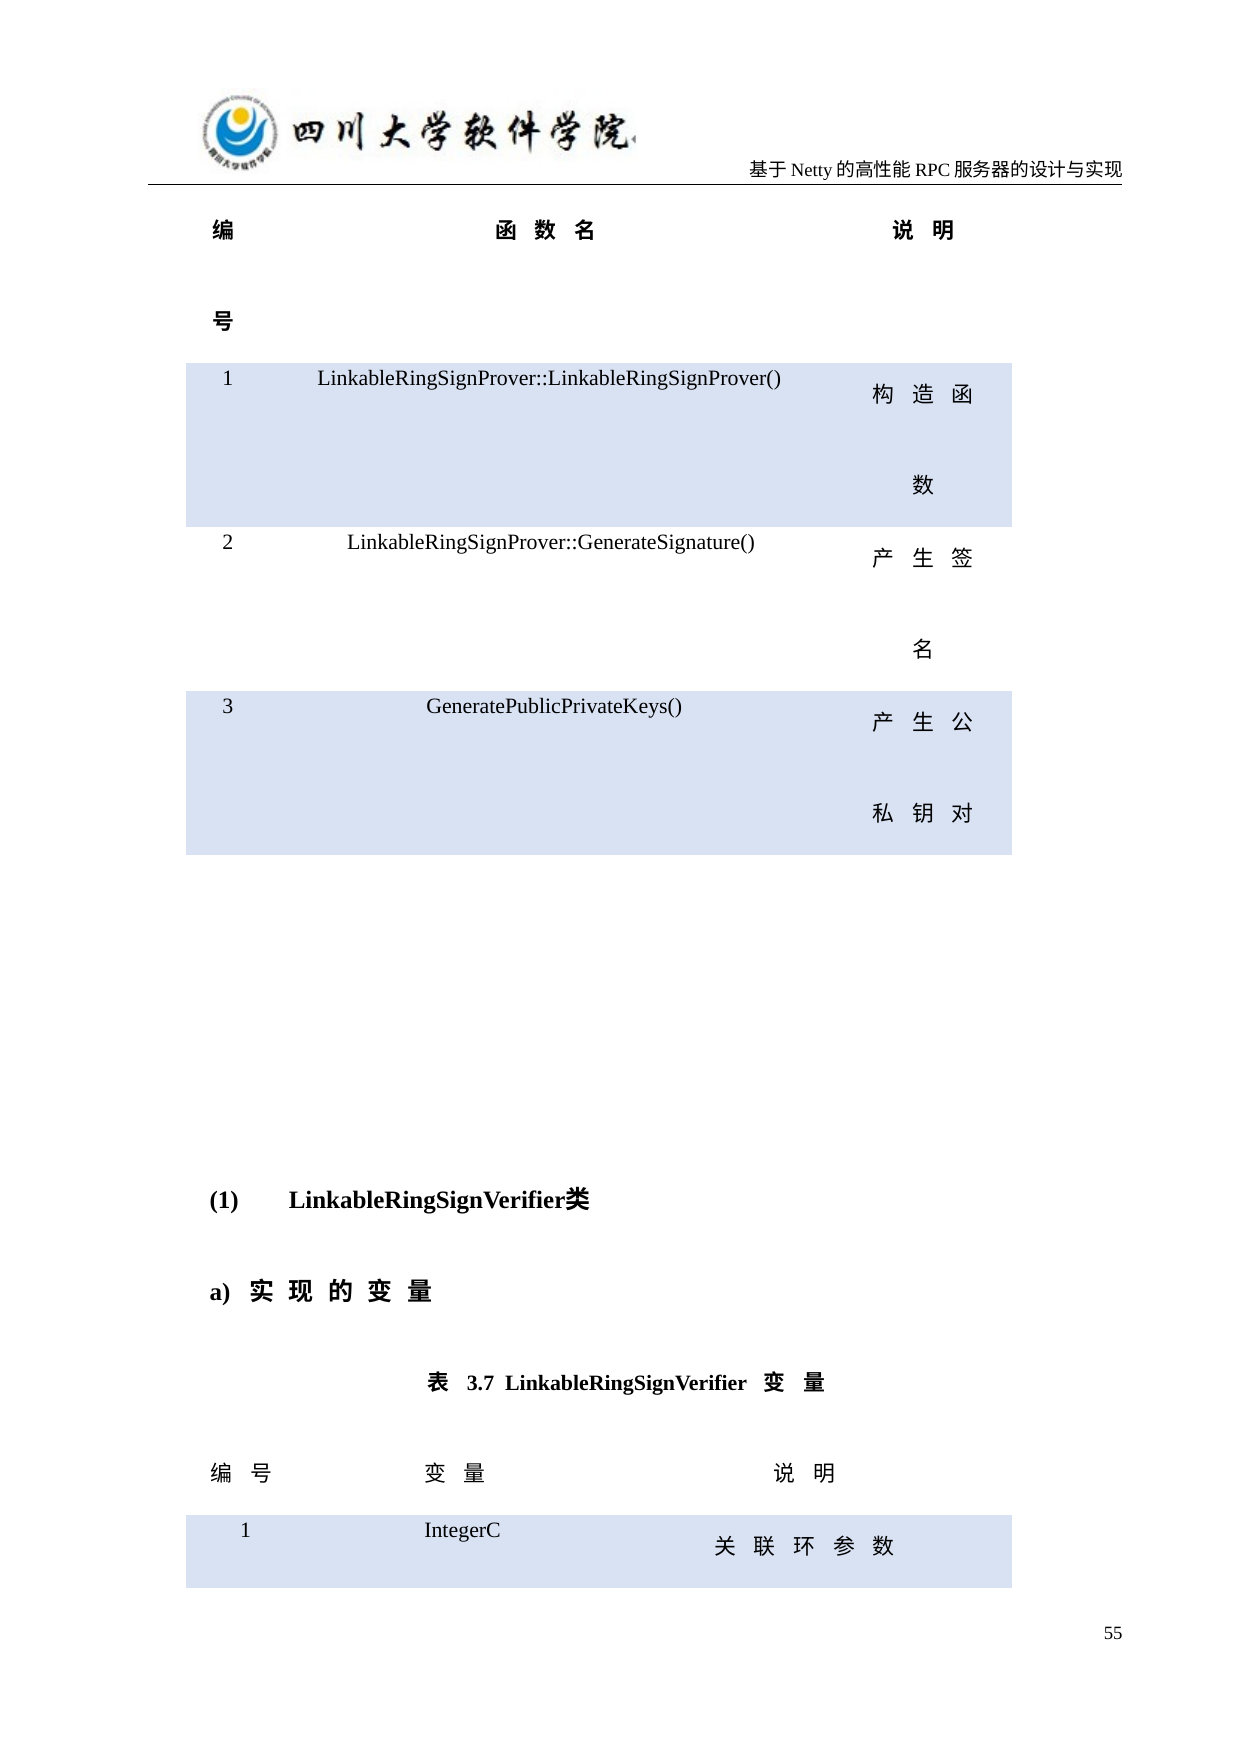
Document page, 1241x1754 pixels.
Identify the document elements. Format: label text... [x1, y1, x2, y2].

picture [197, 88, 639, 177]
table_cell LinkableRingSignProver::GenerateSignature() [266, 527, 832, 691]
table_cell 产生公私钥对 [832, 691, 1012, 855]
list 实现的变量 [150, 1259, 1120, 1319]
table_cell 1 [186, 1515, 302, 1588]
table_cell 产生签名 [832, 527, 1012, 691]
table_cell 关联环参数 [611, 1515, 1012, 1588]
table_cell IntegerC [302, 1515, 611, 1588]
table_cell 2 [186, 527, 266, 691]
list LinkableRingSignVerifier类 [150, 1168, 1120, 1228]
table_cell 3 [186, 691, 266, 855]
table_header 变量 [302, 1442, 611, 1515]
table_header 编号 [186, 199, 266, 363]
table_cell GeneratePublicPrivateKeys() [266, 691, 832, 855]
table_cell LinkableRingSignProver::LinkableRingSignProver() [266, 363, 832, 527]
table_header 函数名 [266, 199, 832, 363]
table_header 说明 [832, 199, 1012, 363]
table_cell 1 [186, 363, 266, 527]
text 表3.7 LinkableRingSignVerifier变量 [150, 1350, 1120, 1411]
table_header 编号 [186, 1442, 302, 1515]
table_header 说明 [611, 1442, 1012, 1515]
table_cell 构造函数 [832, 363, 1012, 527]
